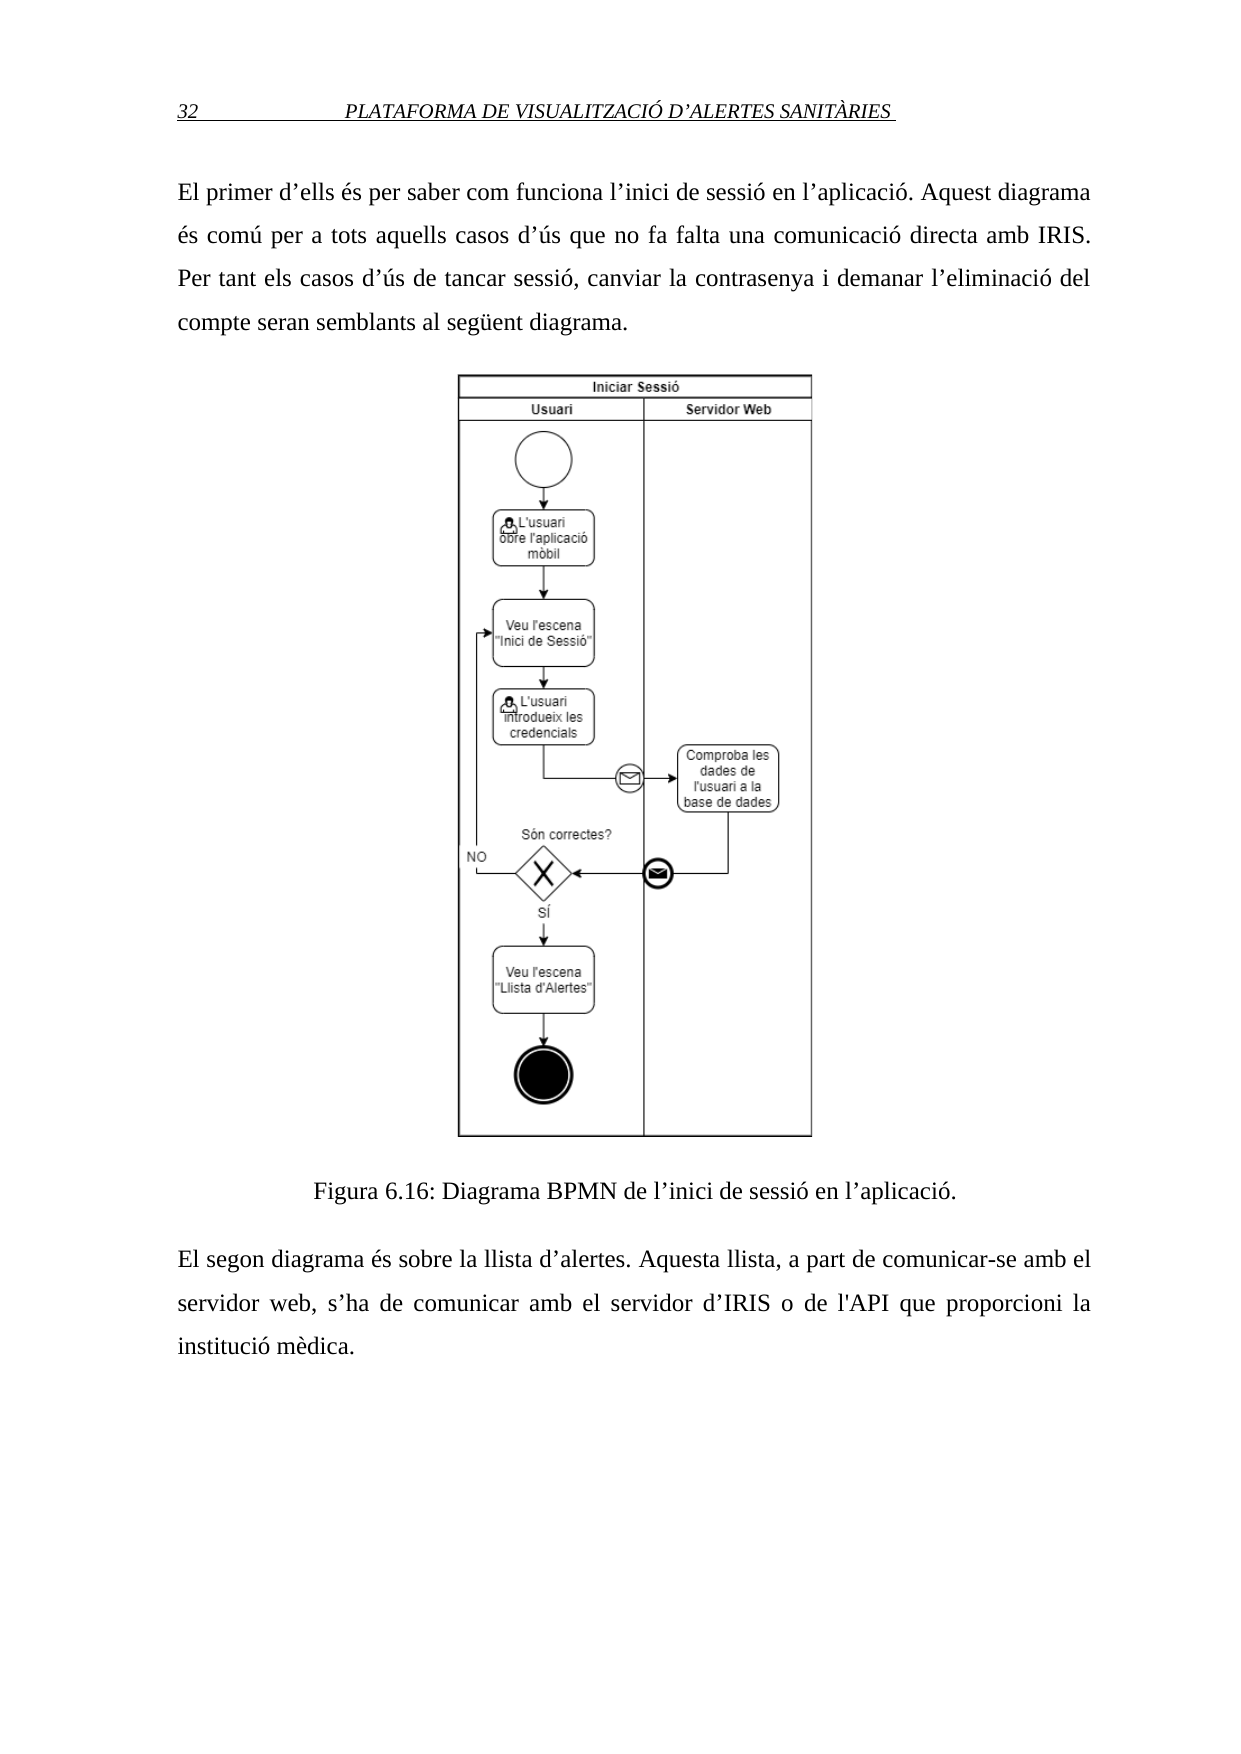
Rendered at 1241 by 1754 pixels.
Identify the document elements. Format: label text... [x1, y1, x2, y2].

picture [457, 374, 813, 1137]
text El primer d’ells és per saber com funciona l’inici de sessió en l’aplicació. Aquest diagrama és comú per a tots aquells casos d’ús que no fa falta una comunicació directa amb IRIS. Per tant els casos d’ús de tancar sessió, canviar la contrasenya i demanar l’eliminació del compte seran semblants al següent diagrama. [177, 177, 1092, 335]
text El segon diagrama és sobre la llista d’alertes. Aquesta llista, a part de comunicar-se amb el servidor web, s’ha de comunicar amb el servidor d’IRIS o de l'API que proporcioni la institució mèdica. [177, 1244, 1092, 1359]
